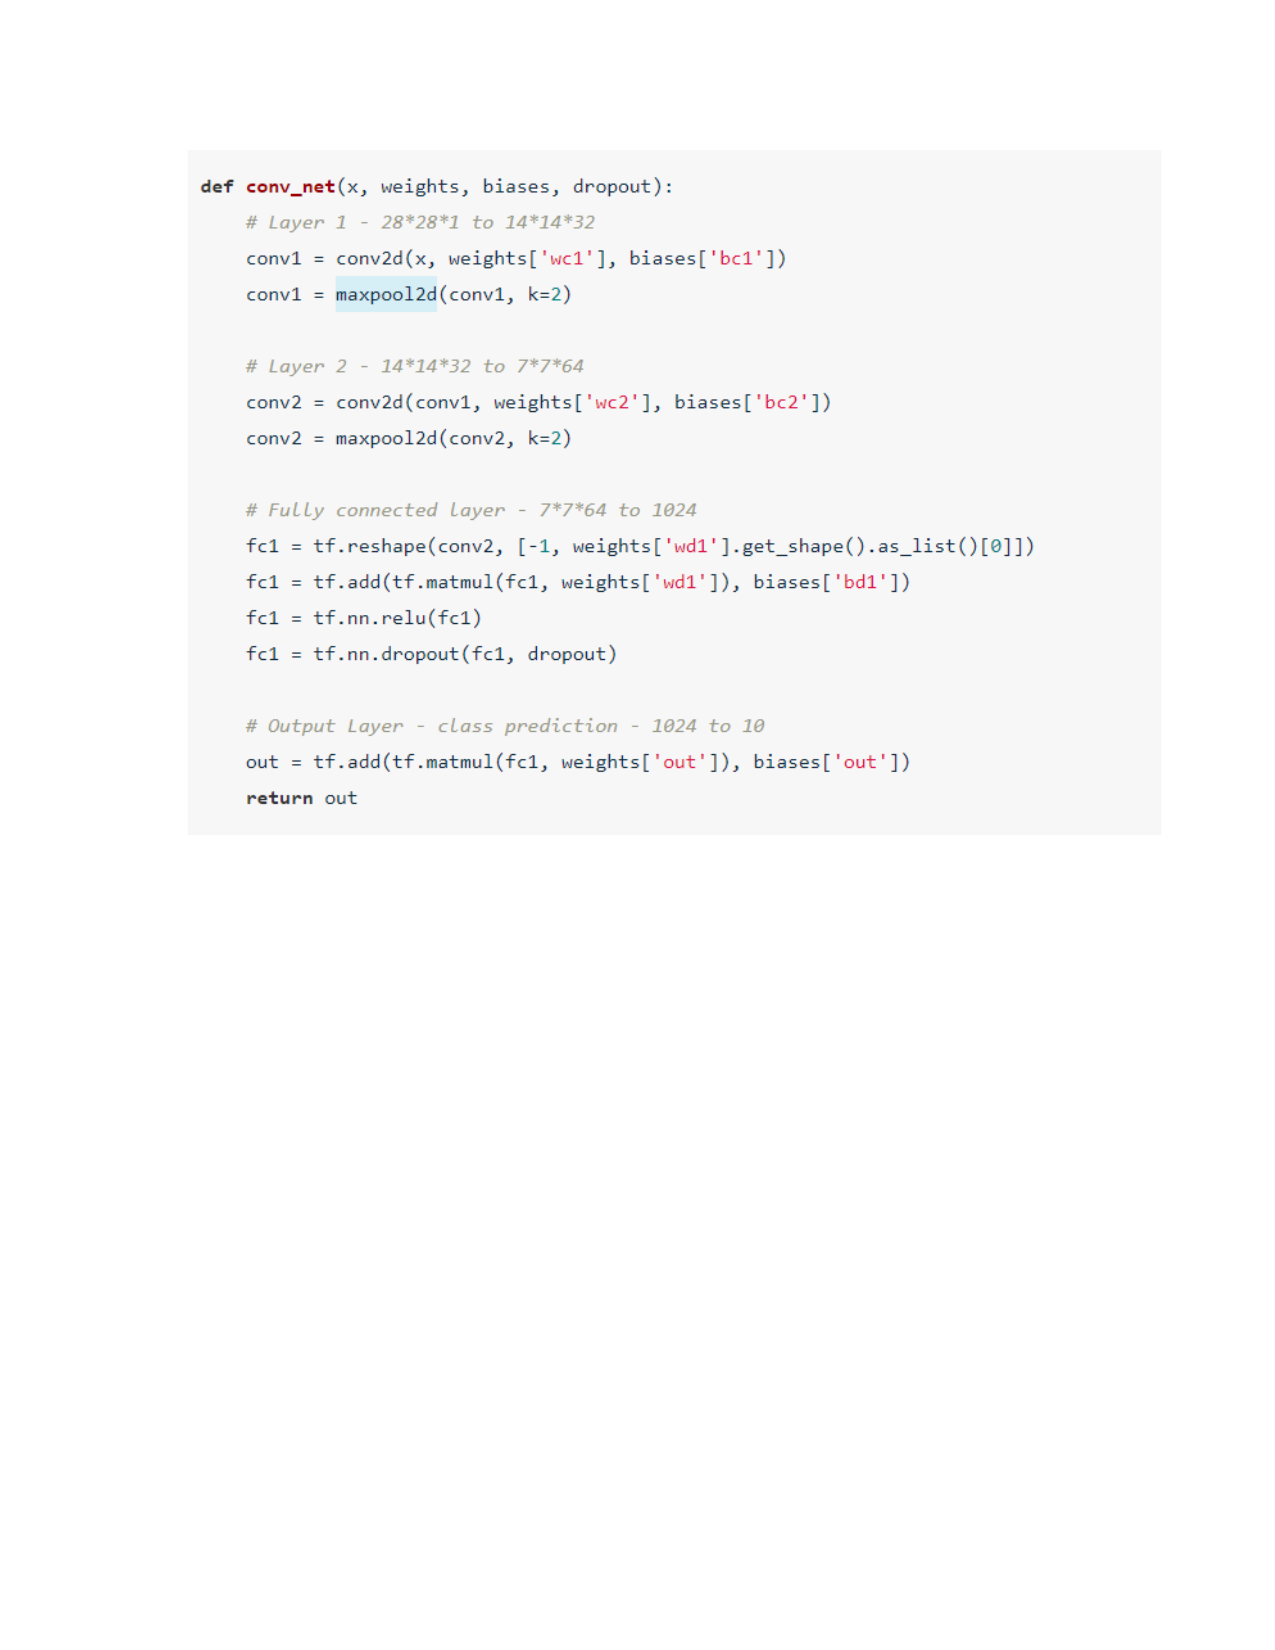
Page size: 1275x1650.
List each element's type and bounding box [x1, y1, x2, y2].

picture [187, 150, 1162, 835]
